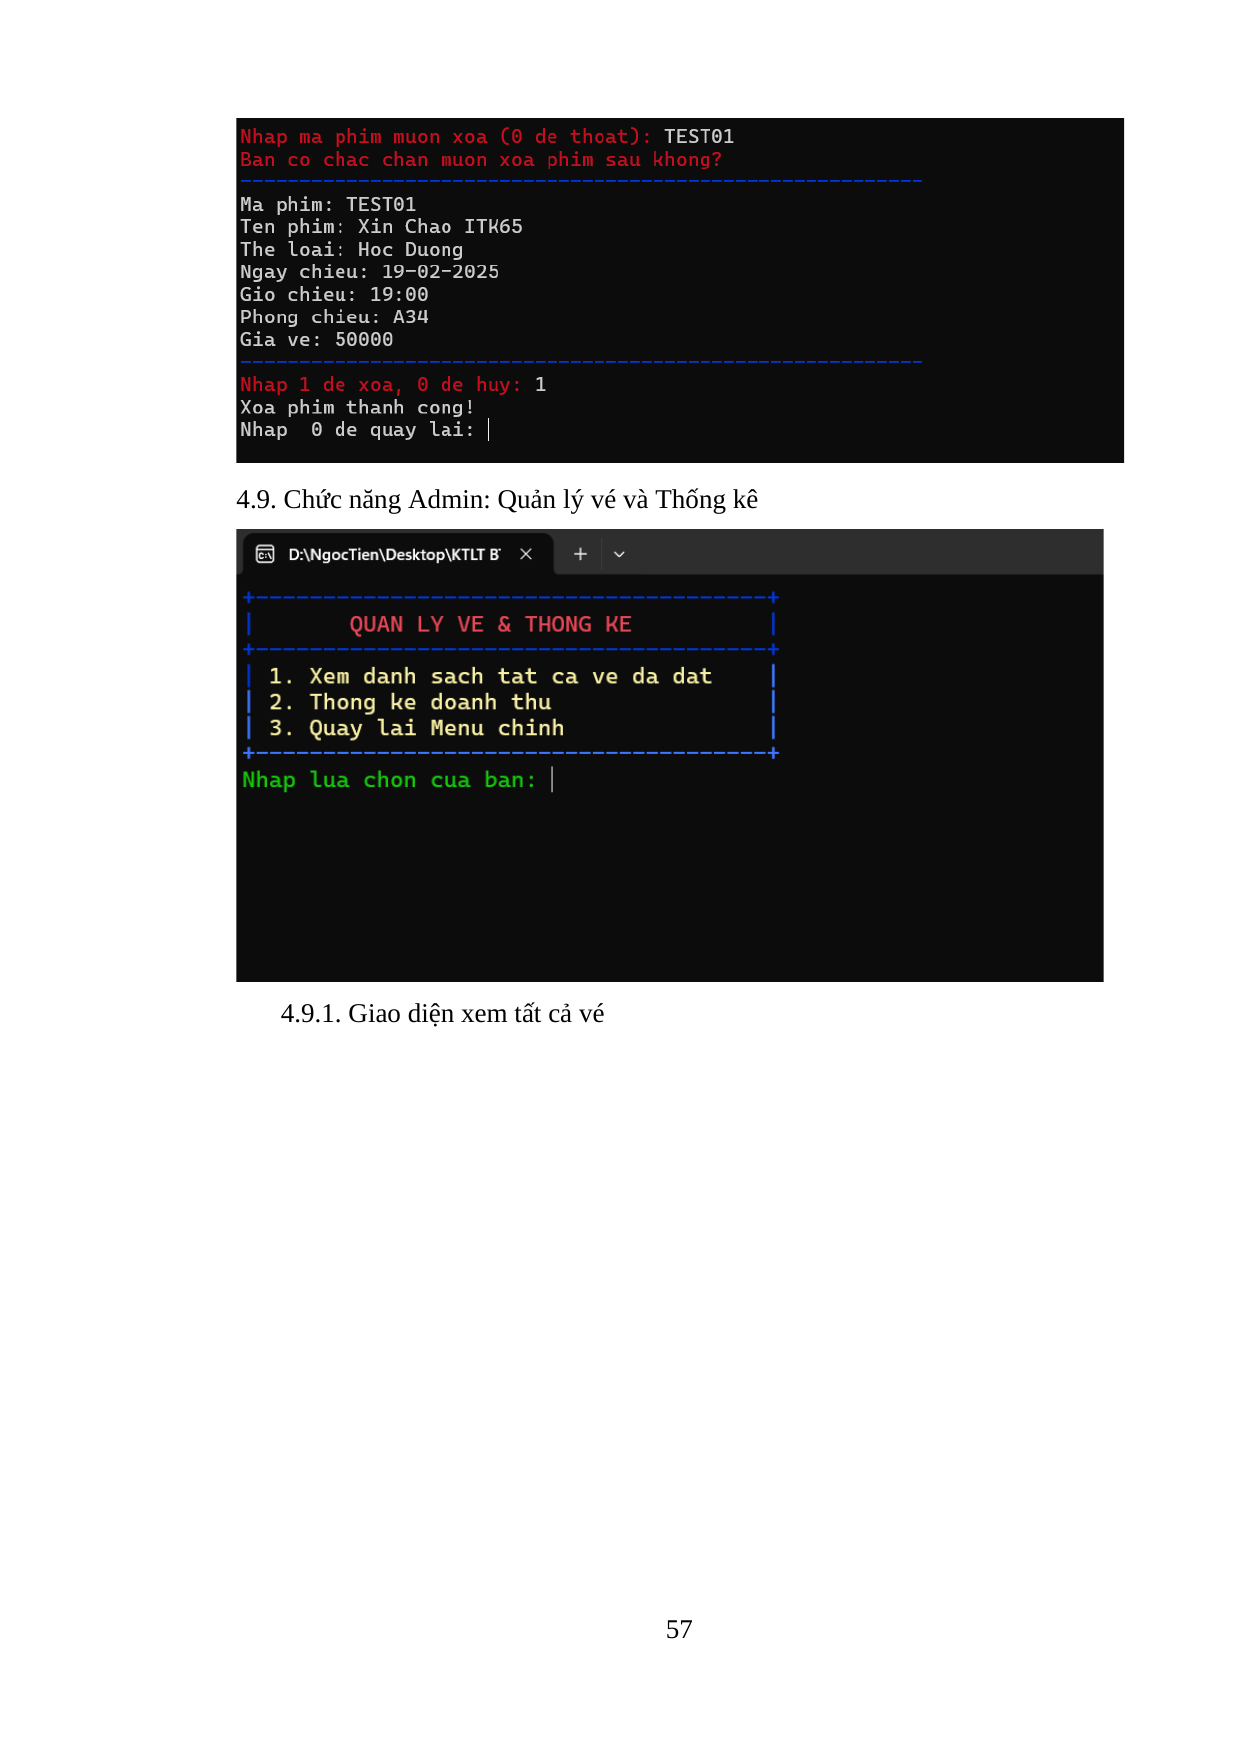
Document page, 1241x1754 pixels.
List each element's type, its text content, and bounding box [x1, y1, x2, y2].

picture [236, 529, 1104, 982]
picture [236, 118, 1125, 463]
subtitle 4.9. Chức năng Admin: Quản lý vé và Thống kê [177, 483, 1122, 514]
subtitle 4.9.1. Giao diện xem tất cả vé [221, 997, 1122, 1028]
